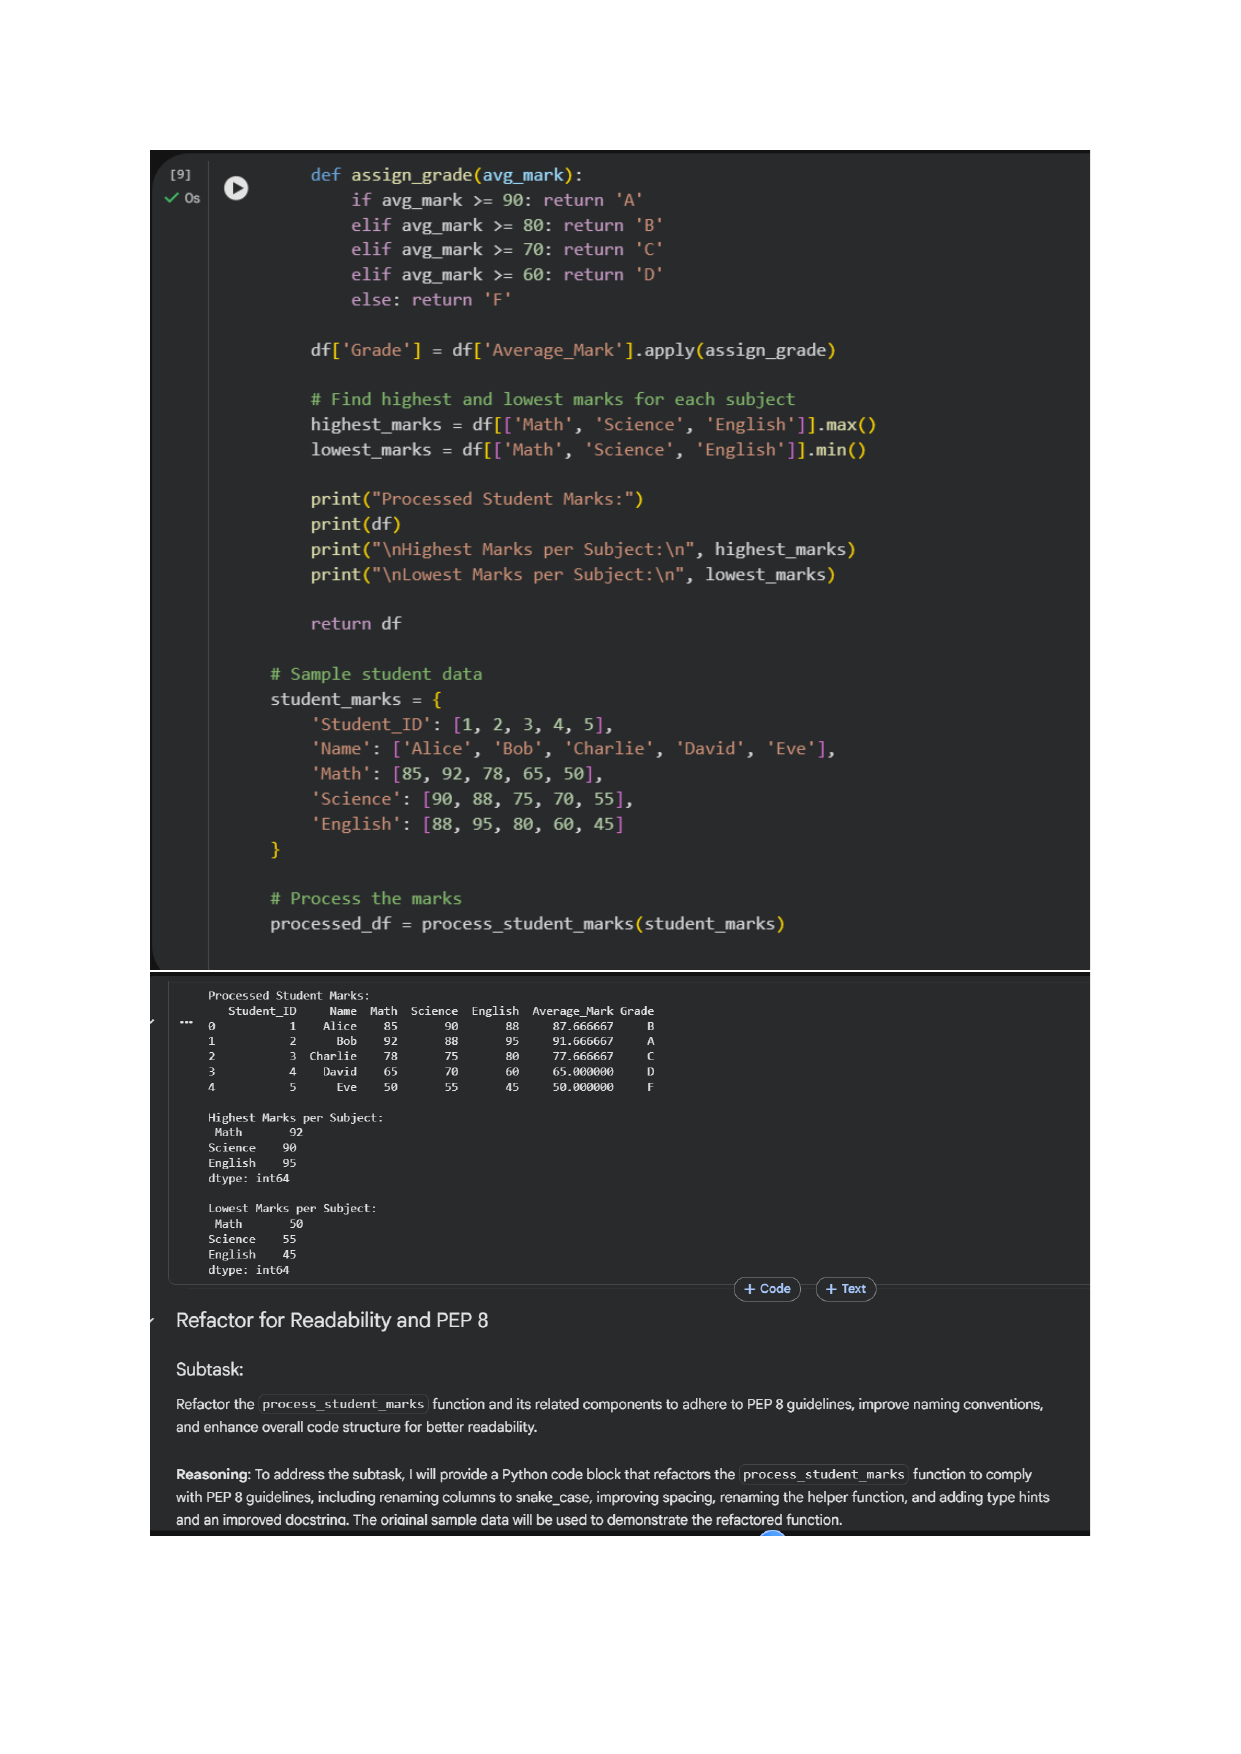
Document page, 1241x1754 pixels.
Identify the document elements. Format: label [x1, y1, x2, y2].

picture [150, 972, 1091, 1536]
picture [150, 150, 1091, 970]
